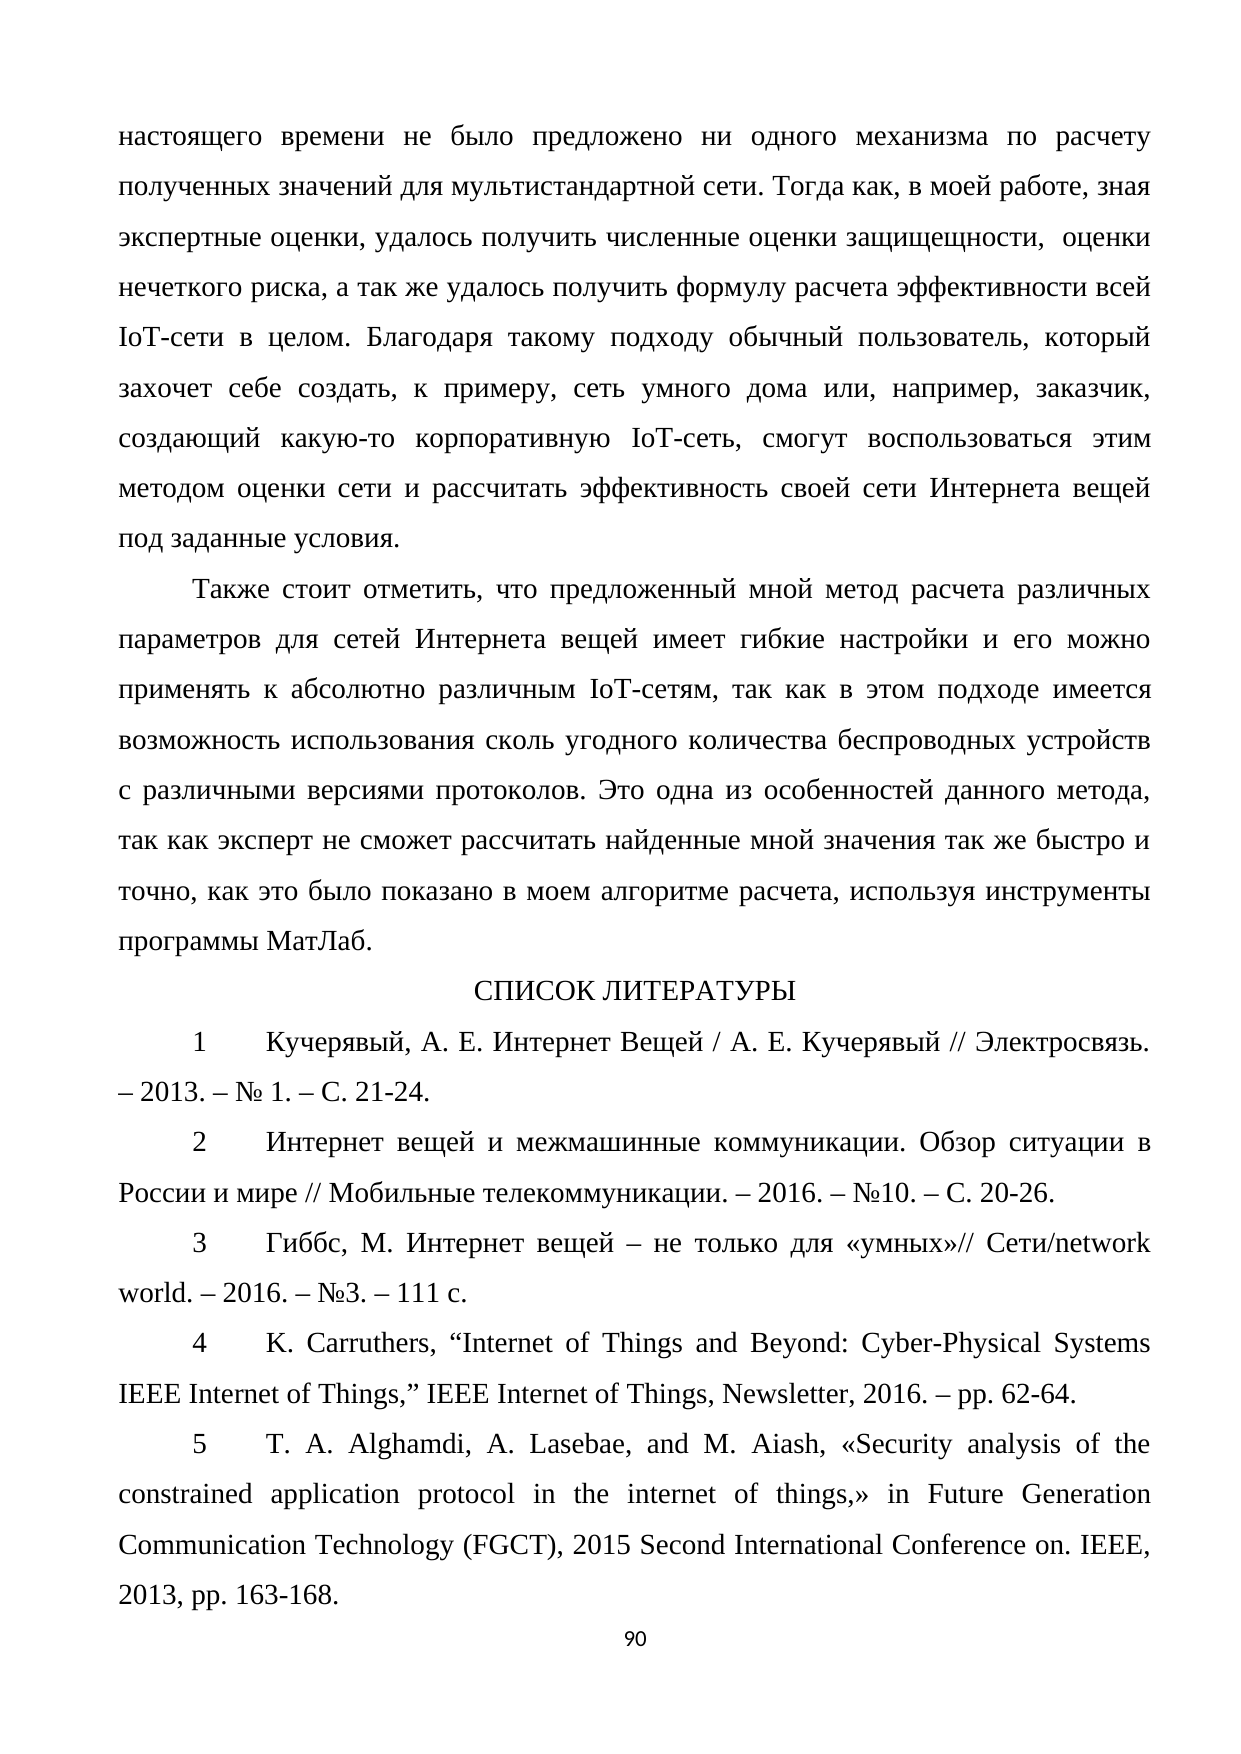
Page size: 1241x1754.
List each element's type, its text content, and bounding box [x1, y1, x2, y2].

list T. A. Alghamdi, A. Lasebae, and M. Aiash, «Security analysis of the constrained application protocol in the internet of things,» in Future Generation Communication Technology (FGCT), 2015 Second International Conference on. IEEE, 2013, pp. 163-168. [118, 1426, 1152, 1611]
list Интернет вещей и межмашинные коммуникации. Обзор ситуации в России и мире // Мобильные телекоммуникации. – 2016. – №10. – С. 20-26. [118, 1124, 1152, 1208]
list Кучерявый, А. Е. Интернет Вещей / А. Е. Кучерявый // Электросвязь. – 2013. – № 1. – С. 21-24. [118, 1024, 1152, 1108]
text Также стоит отметить, что предложенный мной метод расчета различных параметров для сетей Интернета вещей имеет гибкие настройки и его можно применять к абсолютно различным IoT-сетям, так как в этом подходе имеется возможность использования сколь угодного количества беспроводных устройств с различными версиями протоколов. Это одна из особенностей данного метода, так как эксперт не сможет рассчитать найденные мной значения так же быстро и точно, как это было показано в моем алгоритме расчета, используя инструменты программы МатЛаб. [118, 571, 1152, 957]
list K. Carruthers, “Internet of Things and Beyond: Cyber-Physical Systems IEEE Internet of Things,” IEEE Internet of Things, Newsletter, 2016. – pp. 62-64. [118, 1326, 1152, 1409]
subtitle СПИСОК ЛИТЕРАТУРЫ [118, 973, 1152, 1007]
list Гиббс, М. Интернет вещей – не только для «умных»// Сети/network world. – 2016. – №3. – 111 с. [118, 1225, 1152, 1309]
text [118, 118, 1152, 554]
